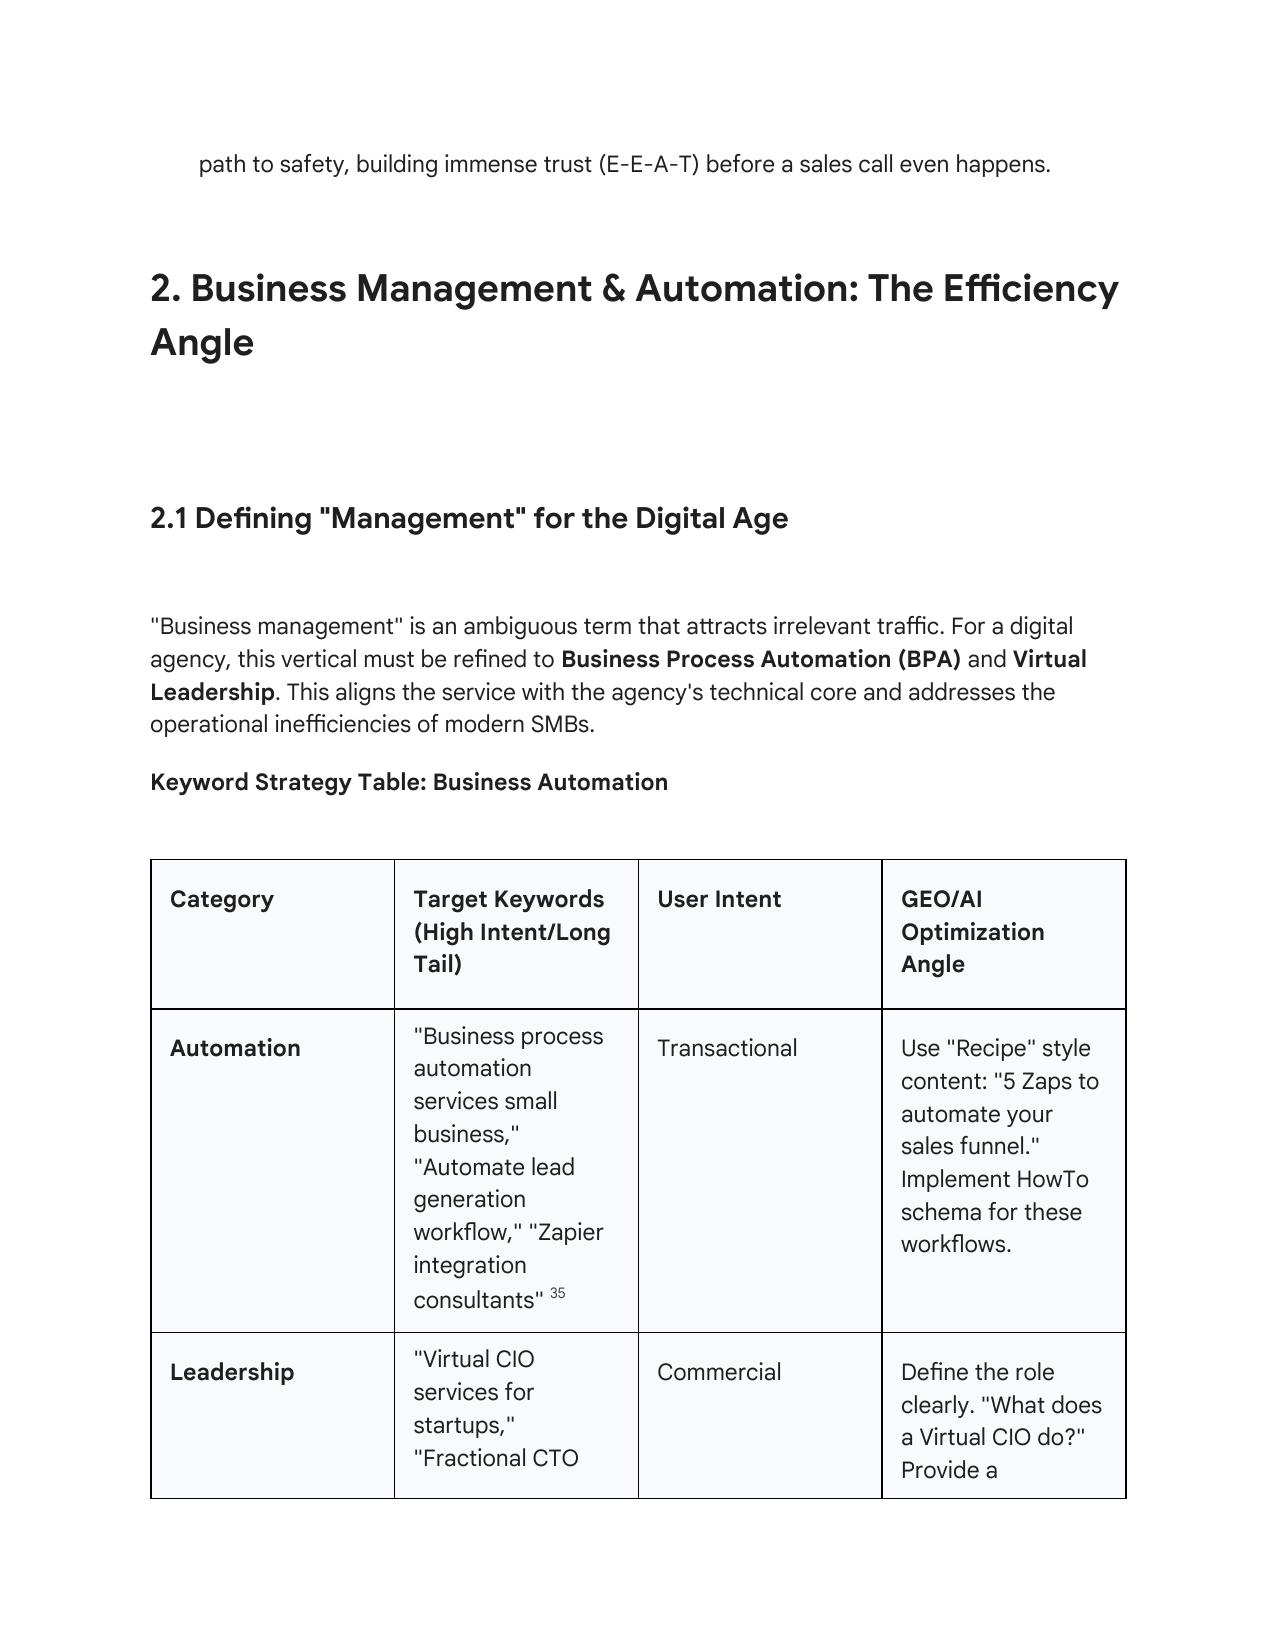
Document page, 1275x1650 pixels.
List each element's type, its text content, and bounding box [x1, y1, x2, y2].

table_header GEO/AI Optimization Angle [883, 860, 1125, 1008]
table_header Target Keywords (High Intent/Long Tail) [395, 860, 638, 1008]
table_header User Intent [639, 860, 881, 1008]
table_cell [883, 1333, 1125, 1497]
table_cell Leadership [152, 1333, 394, 1497]
table_header Category [152, 860, 394, 1008]
text Keyword Strategy Table: Business Automation [150, 768, 1125, 797]
subtitle 2. Business Management & Automation: The Efficiency Angle [150, 265, 1125, 366]
table_cell Transactional [639, 1010, 881, 1332]
table_cell Commercial [639, 1333, 881, 1497]
text "Business management" is an ambiguous term that attracts irrelevant traffic. For a digital agency, this vertical must be refined to Business Process Automation (BPA) and Virtual Leadership. This aligns the service with the agency's technical core and addresses the operational inefficiencies of modern SMBs. [150, 612, 1125, 739]
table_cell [395, 1333, 638, 1497]
subtitle 2.1 Defining "Management" for the Digital Age [150, 500, 1125, 537]
table_cell "Business process automation services small business," "Automate lead generation workflow," "Zapier integration consultants" 35 [395, 1010, 638, 1332]
table_cell Use "Recipe" style content: "5 Zaps to automate your sales funnel." Implement HowTo schema for these workflows. [883, 1010, 1125, 1332]
table_cell Automation [152, 1010, 394, 1332]
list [161, 150, 1125, 179]
